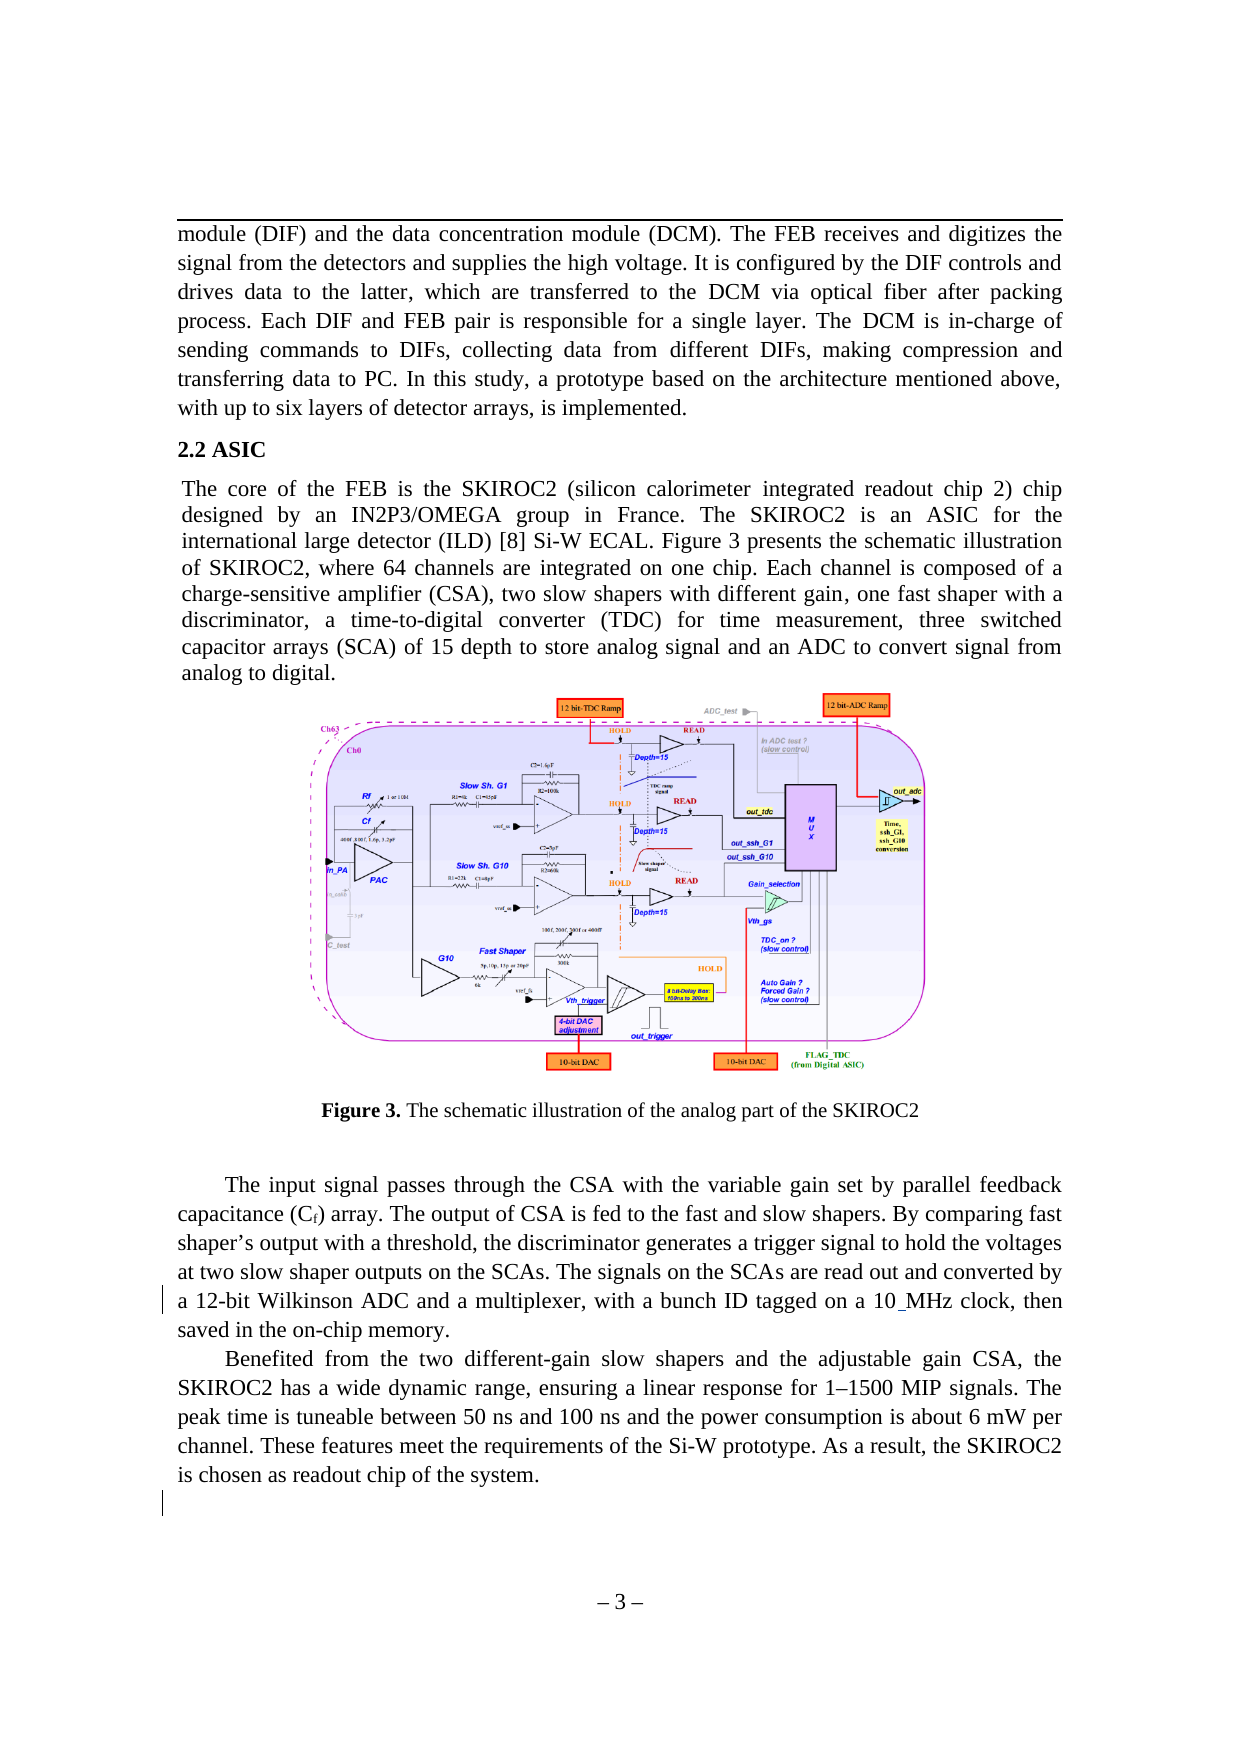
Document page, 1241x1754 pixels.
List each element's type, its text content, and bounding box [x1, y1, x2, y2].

list The core of the FEB is the SKIROC2 (silicon calorimeter integrated readout chip 2) chip designed by an IN2P3/OMEGA group in France. The SKIROC2 is an ASIC for the international large detector (ILD) [8] Si-W ECAL. Figure 3 presents the schematic illustration of SKIROC2, where 64 channels are integrated on one chip. Each channel is composed of a charge-sensitive amplifier (CSA), two slow shapers with different gain, one fast shaper with a discriminator, a time-to-digital converter (TDC) for time measurement, three switched capacitor arrays (SCA) of 15 depth to store analog signal and an ADC to convert signal from analog to digital. [181, 474, 1063, 685]
text ASIC [177, 436, 1063, 462]
text Benefited from the two different-gain slow shapers and the adjustable gain CSA, the SKIROC2 has a wide dynamic range, ensuring a linear response for 1–1500 MIP signals. The peak time is tuneable between 50 ns and 100 ns and the power consumption is about 6 mW per channel. These features meet the requirements of the Si-W prototype. As a result, the SKIROC2 is chosen as readout chip of the system. [177, 1345, 1063, 1487]
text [177, 221, 1063, 421]
picture [289, 685, 951, 1083]
text The input signal passes through the CSA with the variable gain set by parallel feedback capacitance (Cf) array. The output of CSA is fed to the fast and slow shapers. By comparing fast shaper’s output with a threshold, the discriminator generates a trigger signal to hold the voltages at two slow shaper outputs on the SCAs. The signals on the SCAs are read out and converted by a 12-bit Wilkinson ADC and a multiplexer, with a bunch ID tagged on a 10MHz clock, then saved in the on-chip memory. [177, 1172, 1063, 1343]
